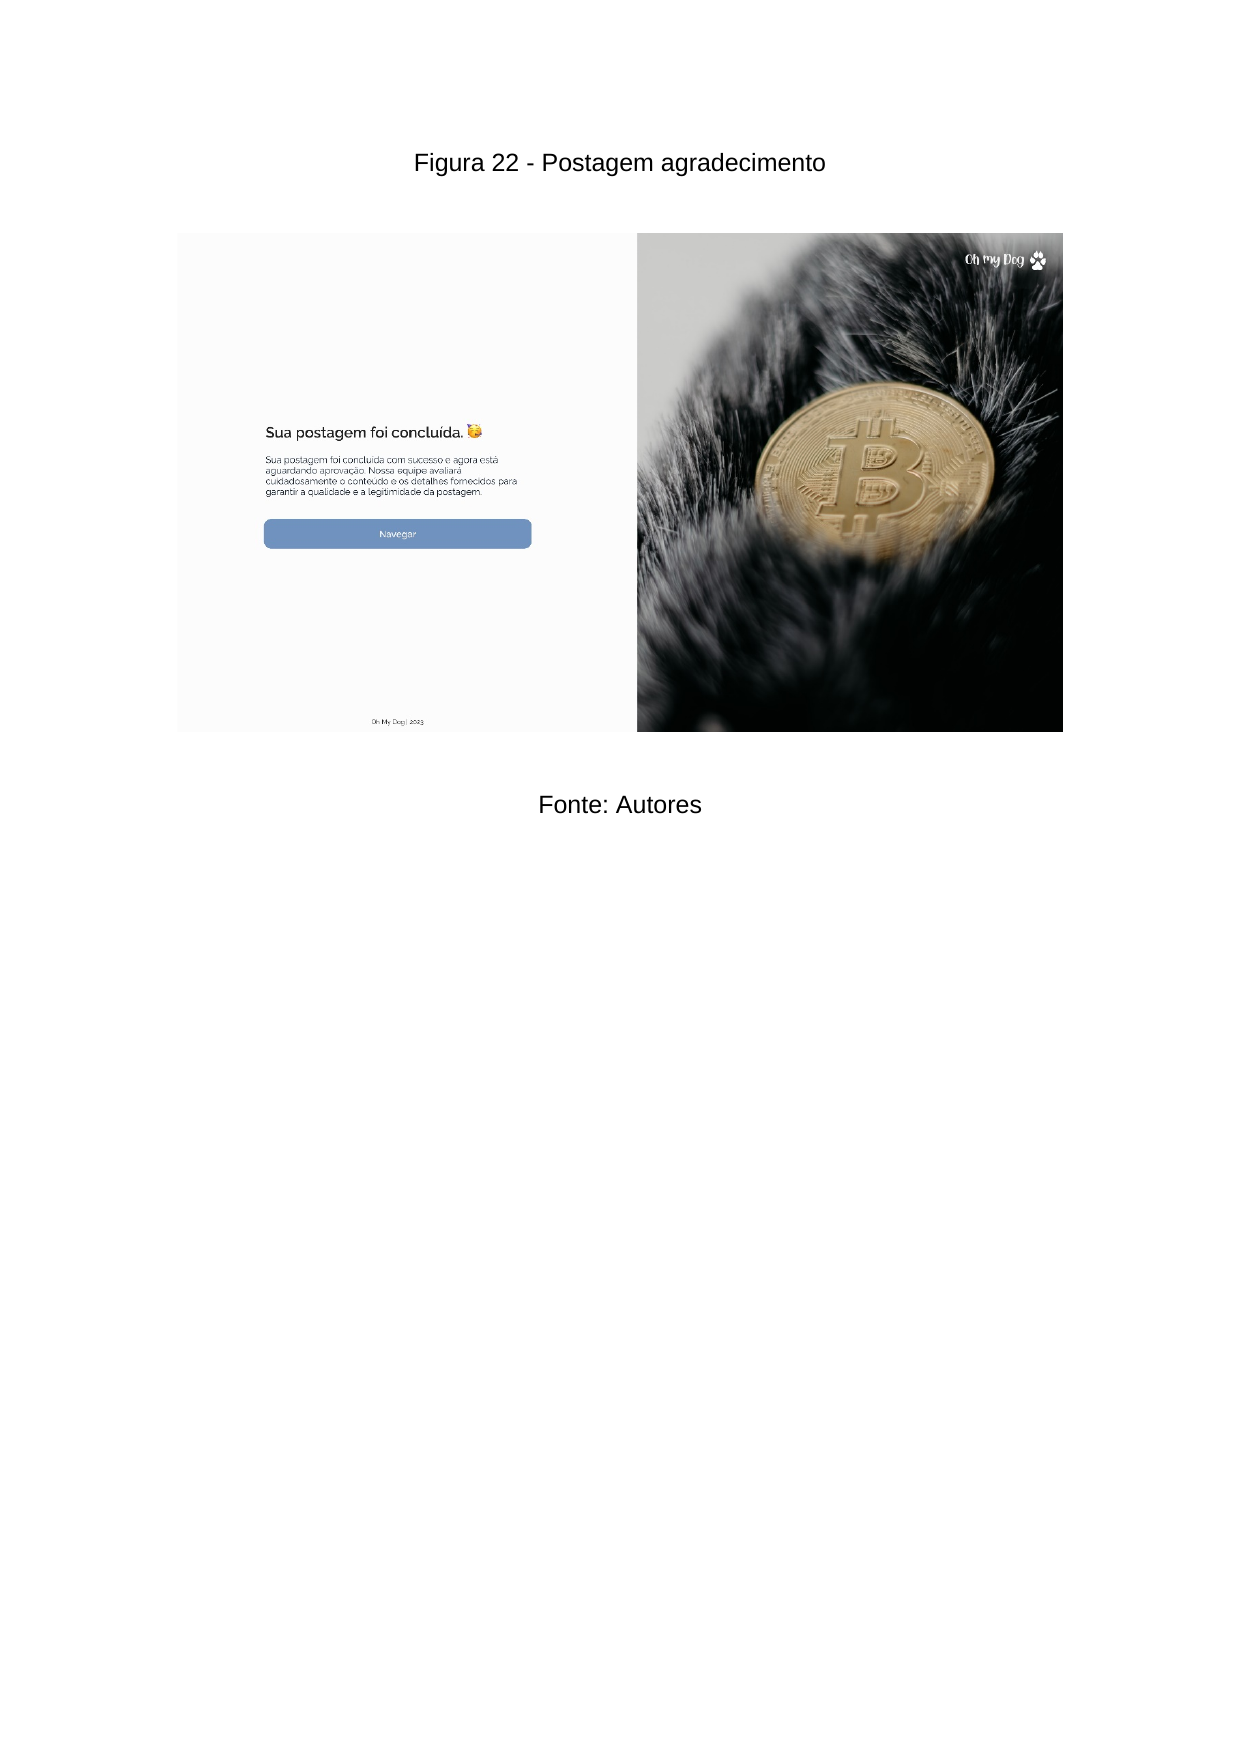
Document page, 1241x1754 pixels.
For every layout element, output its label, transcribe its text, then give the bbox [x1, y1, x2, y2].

picture [177, 233, 1063, 732]
text Fonte: Autores [177, 789, 1063, 818]
text Figura 22 - Postagem agradecimento [177, 148, 1063, 176]
